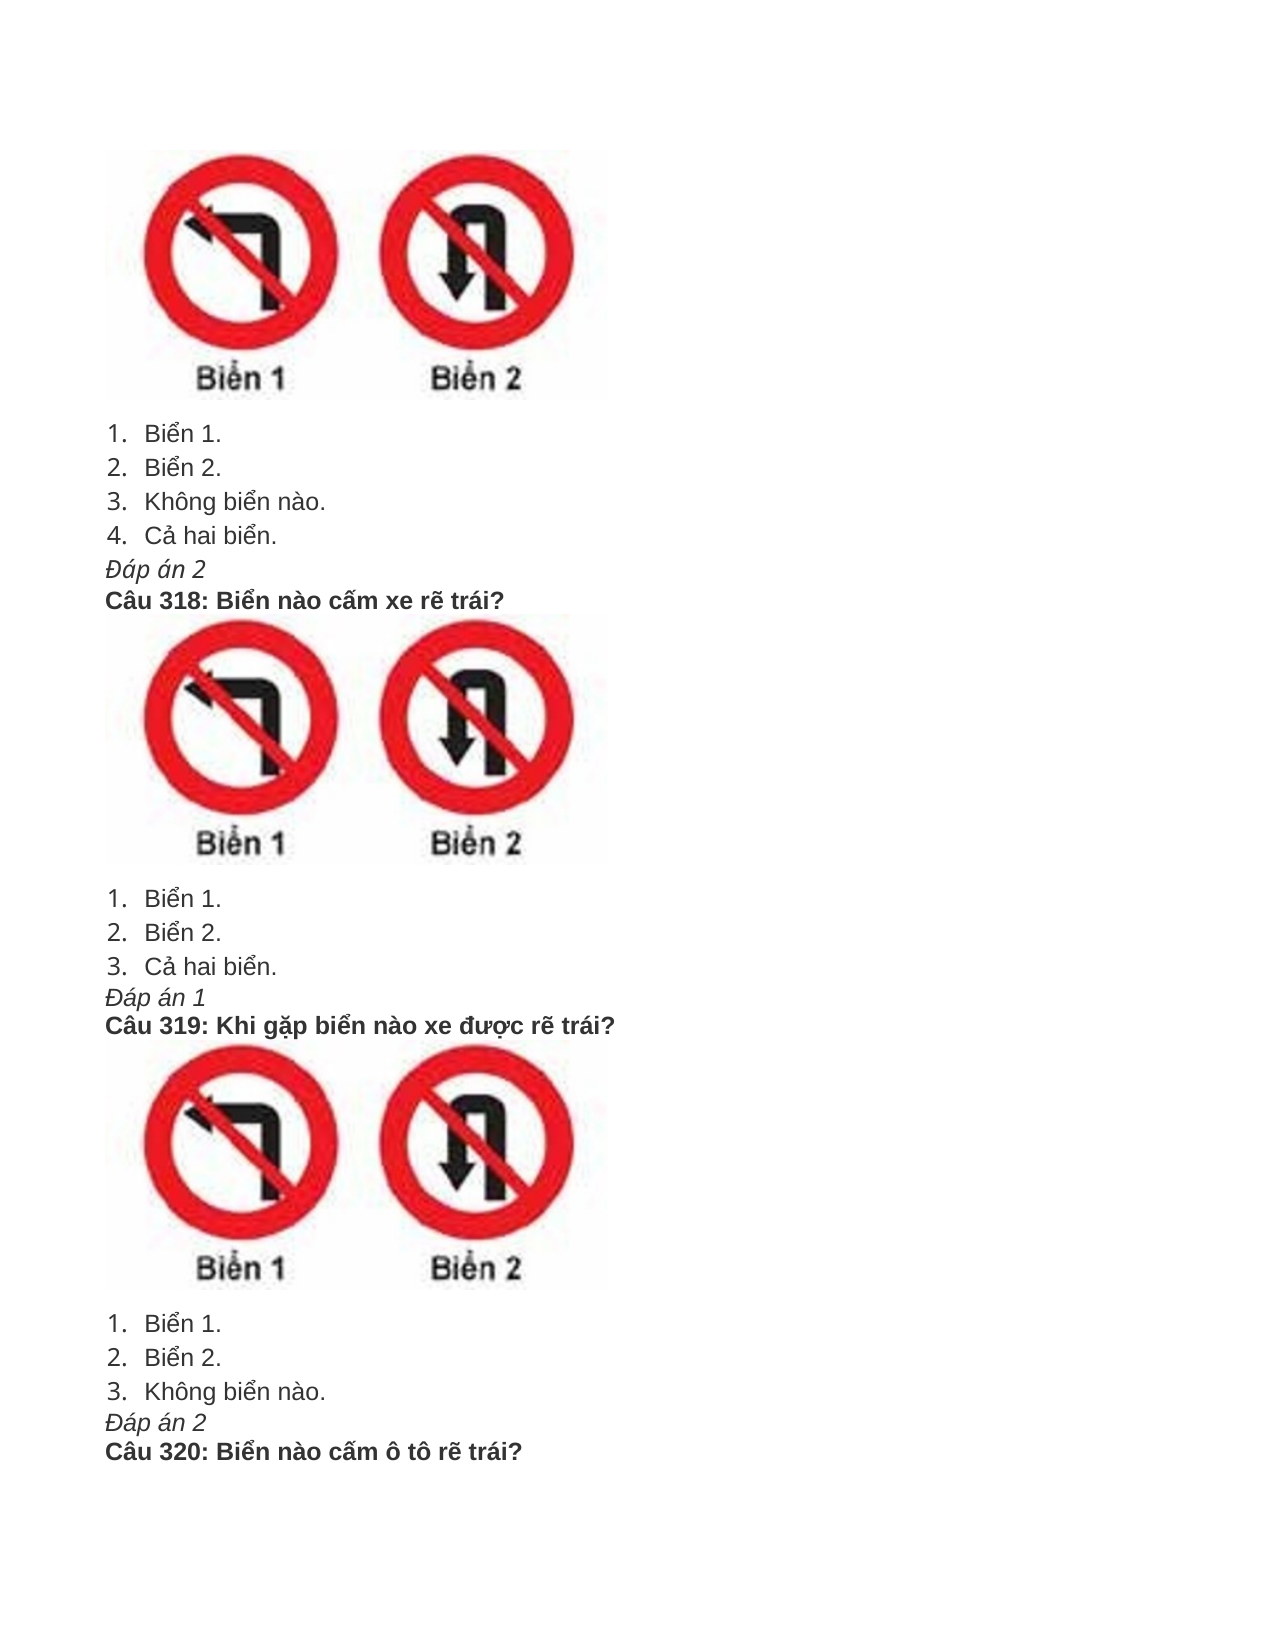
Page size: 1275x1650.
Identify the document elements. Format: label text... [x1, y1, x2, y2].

list Biển 1. [107, 416, 1125, 450]
list Biển 2. [107, 450, 1125, 484]
text Câu 320: Biển nào cấm ô tô rẽ trái? [105, 1437, 1125, 1465]
list Biển 1. [107, 880, 1125, 914]
text Câu 318: Biển nào cấm xe rẽ trái? [105, 586, 1125, 615]
list Biển 2. [107, 914, 1125, 948]
picture [105, 150, 608, 400]
text Đáp án 2 [105, 552, 1125, 586]
list Biển 2. [107, 1340, 1125, 1374]
picture [105, 614, 608, 865]
text Câu 319: Khi gặp biển nào xe được rẽ trái? [105, 1011, 1125, 1040]
list Biển 1. [107, 1306, 1125, 1340]
list Không biển nào. [107, 484, 1125, 518]
list Không biển nào. [107, 1374, 1125, 1408]
picture [105, 1040, 608, 1290]
text Đáp án 1 [105, 982, 1125, 1011]
list Cả hai biển. [107, 518, 1125, 552]
list Cả hai biển. [107, 948, 1125, 982]
text Đáp án 2 [105, 1408, 1125, 1437]
